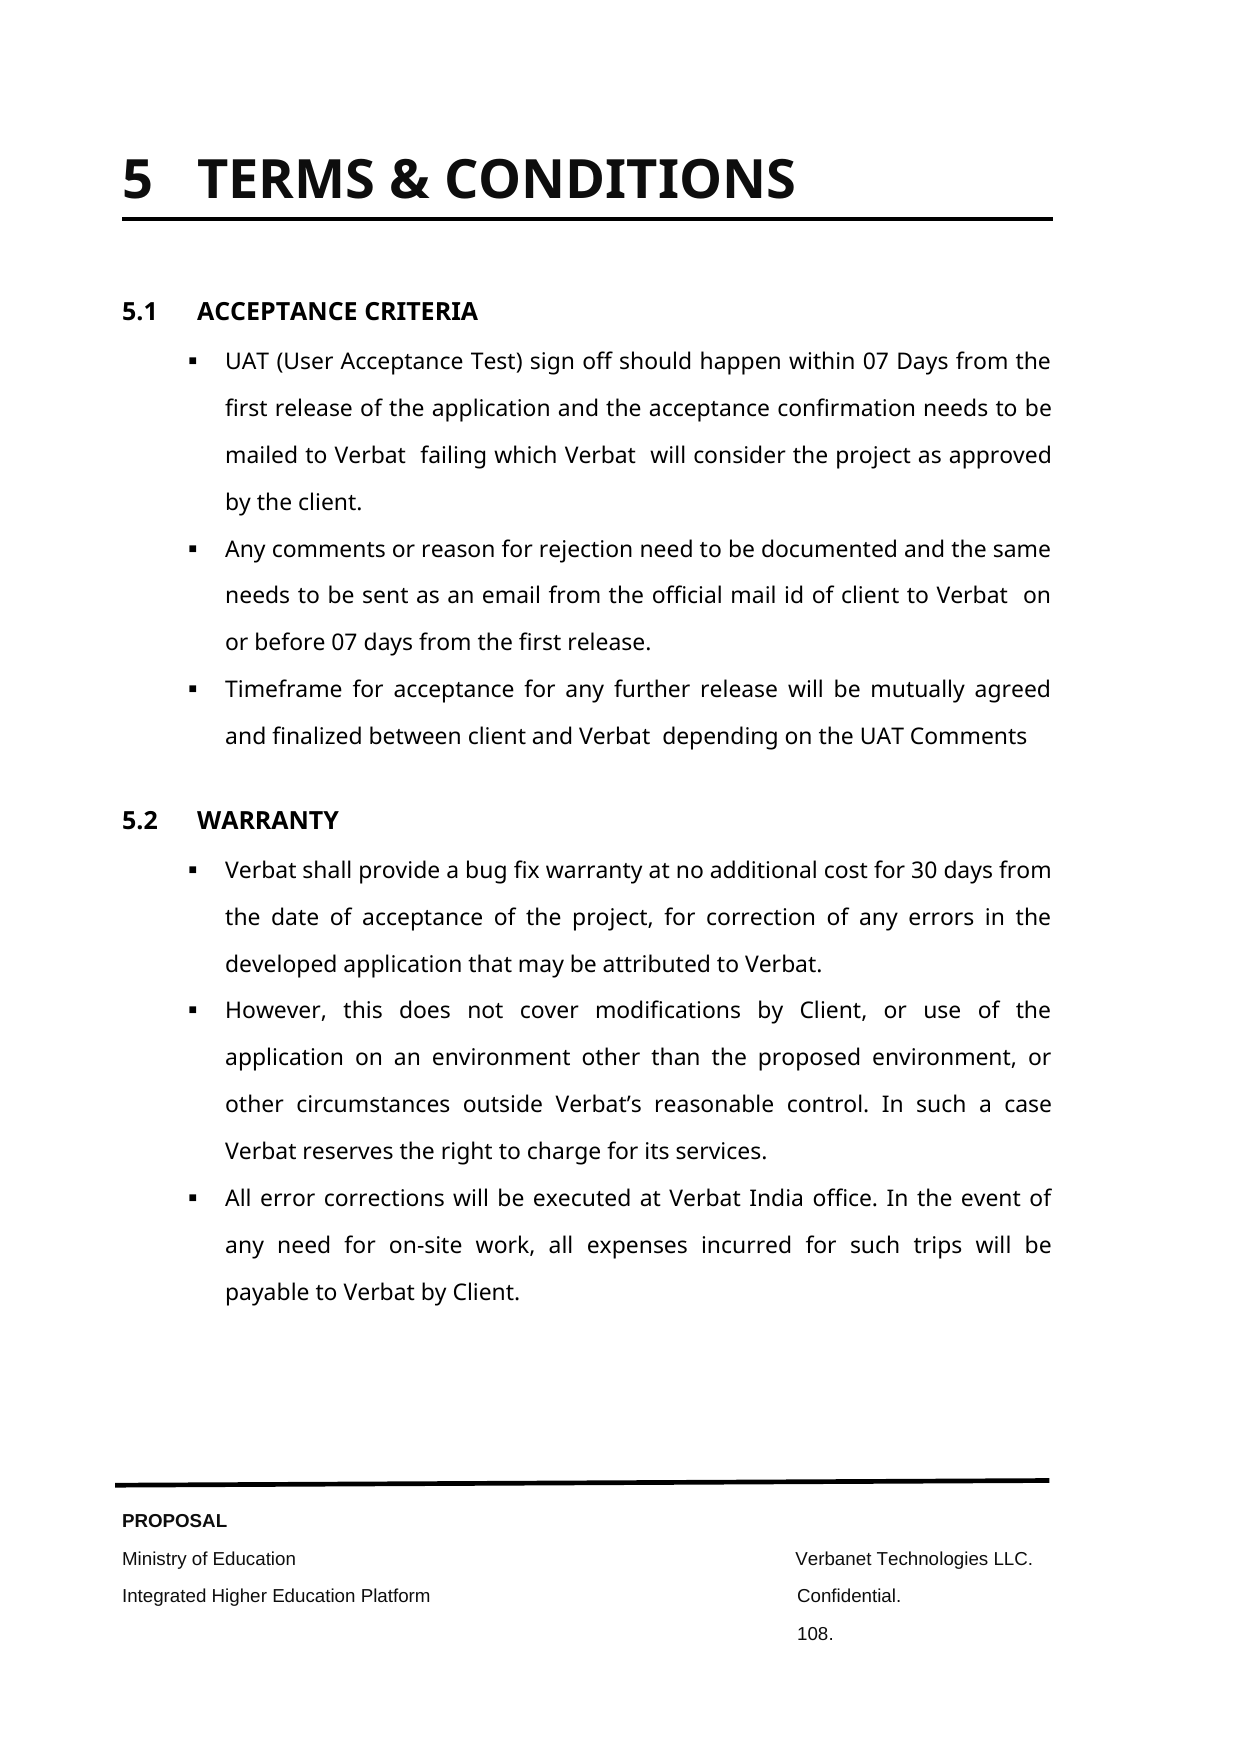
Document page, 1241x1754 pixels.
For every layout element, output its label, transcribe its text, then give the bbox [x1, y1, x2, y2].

list Any comments or reason for rejection need to be documented and the same needs to be sent as an email from the official mail id of client to Verbat on or before 07 days from the first release. [187, 532, 1053, 657]
list UAT (User Acceptance Test) sign off should happen within 07 Days from the first release of the application and the acceptance confirmation needs to be mailed to Verbat failing which Verbat will consider the project as approved by the client. [187, 345, 1053, 517]
list However, this does not cover modifications by Client, or use of the application on an environment other than the proposed environment, or other circumstances outside Verbat’s reasonable control. In such a case Verbat reserves the right to charge for its services. [187, 994, 1053, 1166]
list Timeframe for acceptance for any further release will be mutually agreed and finalized between client and Verbat depending on the UAT Comments [187, 673, 1053, 751]
list Verbat shall provide a bug ﬁx warranty at no additional cost for 30 days from the date of acceptance of the project, for correction of any errors in the developed application that may be attributed to Verbat. [187, 854, 1053, 979]
subtitle TERMS & CONDITIONS [122, 141, 1053, 217]
subtitle ACCEPTANCE CRITERIA [122, 294, 1053, 328]
list All error corrections will be executed at Verbat India office. In the event of any need for on-site work, all expenses incurred for such trips will be payable to Verbat by Client. [187, 1182, 1053, 1307]
subtitle WARRANTY [122, 803, 1053, 837]
